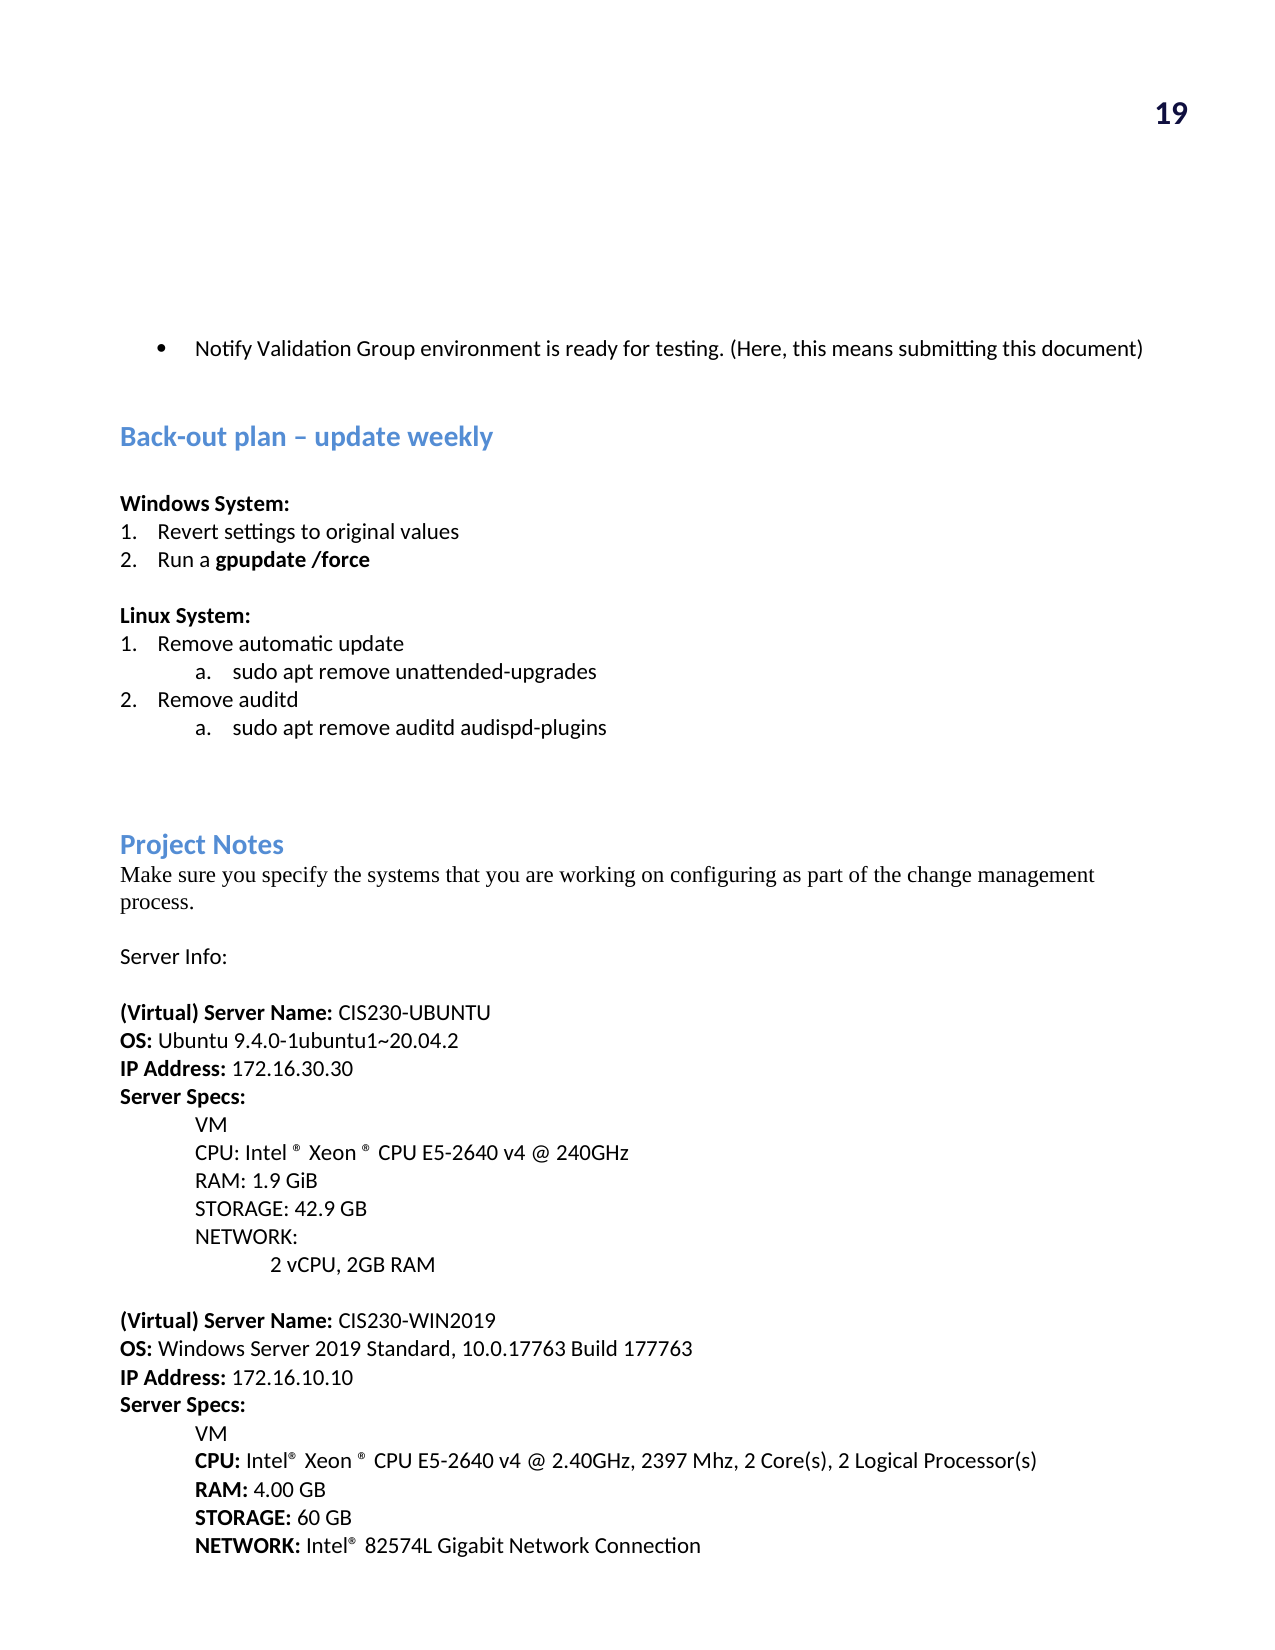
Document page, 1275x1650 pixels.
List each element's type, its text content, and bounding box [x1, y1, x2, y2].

list Notify Validation Group environment is ready for testing. (Here, this means submitting this document) [157, 334, 1155, 362]
text Server Info: [120, 942, 1155, 970]
text NETWORK: Intel® 82574L Gigabit Network Connection [120, 1531, 1155, 1559]
text STORAGE: 42.9 GB [120, 1194, 1155, 1222]
text Server Specs: [120, 1391, 1155, 1419]
list Remove automatic update [120, 629, 1155, 657]
text VM [120, 1110, 1155, 1138]
text IP Address: 172.16.10.10 [120, 1363, 1155, 1391]
text Windows System: [120, 489, 1155, 517]
text Back-out plan – update weekly [120, 418, 1155, 454]
list Revert settings to original values [120, 517, 1155, 545]
list sudo apt remove unattended-upgrades [195, 657, 1155, 685]
text Make sure you specify the systems that you are working on configuring as part of the change management process. [120, 862, 1155, 914]
text Linux System: [120, 601, 1155, 629]
list sudo apt remove auditd audispd-plugins [195, 713, 1155, 741]
list Run a gpupdate /force [120, 545, 1155, 573]
list Remove auditd [120, 685, 1155, 713]
text CPU: Intel ® Xeon ® CPU E5-2640 v4 @ 240GHz [120, 1138, 1155, 1166]
text Project Notes [120, 826, 1155, 862]
text VM [120, 1419, 1155, 1447]
text 2 vCPU, 2GB RAM [120, 1251, 1155, 1278]
text (Virtual) Server Name: CIS230-WIN2019 [120, 1307, 1155, 1334]
text IP Address: 172.16.30.30 [120, 1054, 1155, 1082]
text NETWORK: [120, 1222, 1155, 1251]
text STORAGE: 60 GB [120, 1503, 1155, 1531]
text RAM: 1.9 GiB [120, 1166, 1155, 1194]
text OS: Windows Server 2019 Standard, 10.0.17763 Build 177763 [120, 1334, 1155, 1363]
text CPU: Intel® Xeon ® CPU E5-2640 v4 @ 2.40GHz, 2397 Mhz, 2 Core(s), 2 Logical Processor(s) [120, 1447, 1155, 1475]
text (Virtual) Server Name: CIS230-UBUNTU [120, 998, 1155, 1026]
text Server Specs: [120, 1082, 1155, 1110]
text OS: Ubuntu 9.4.0-1ubuntu1~20.04.2 [120, 1026, 1155, 1054]
text RAM: 4.00 GB [120, 1475, 1155, 1503]
